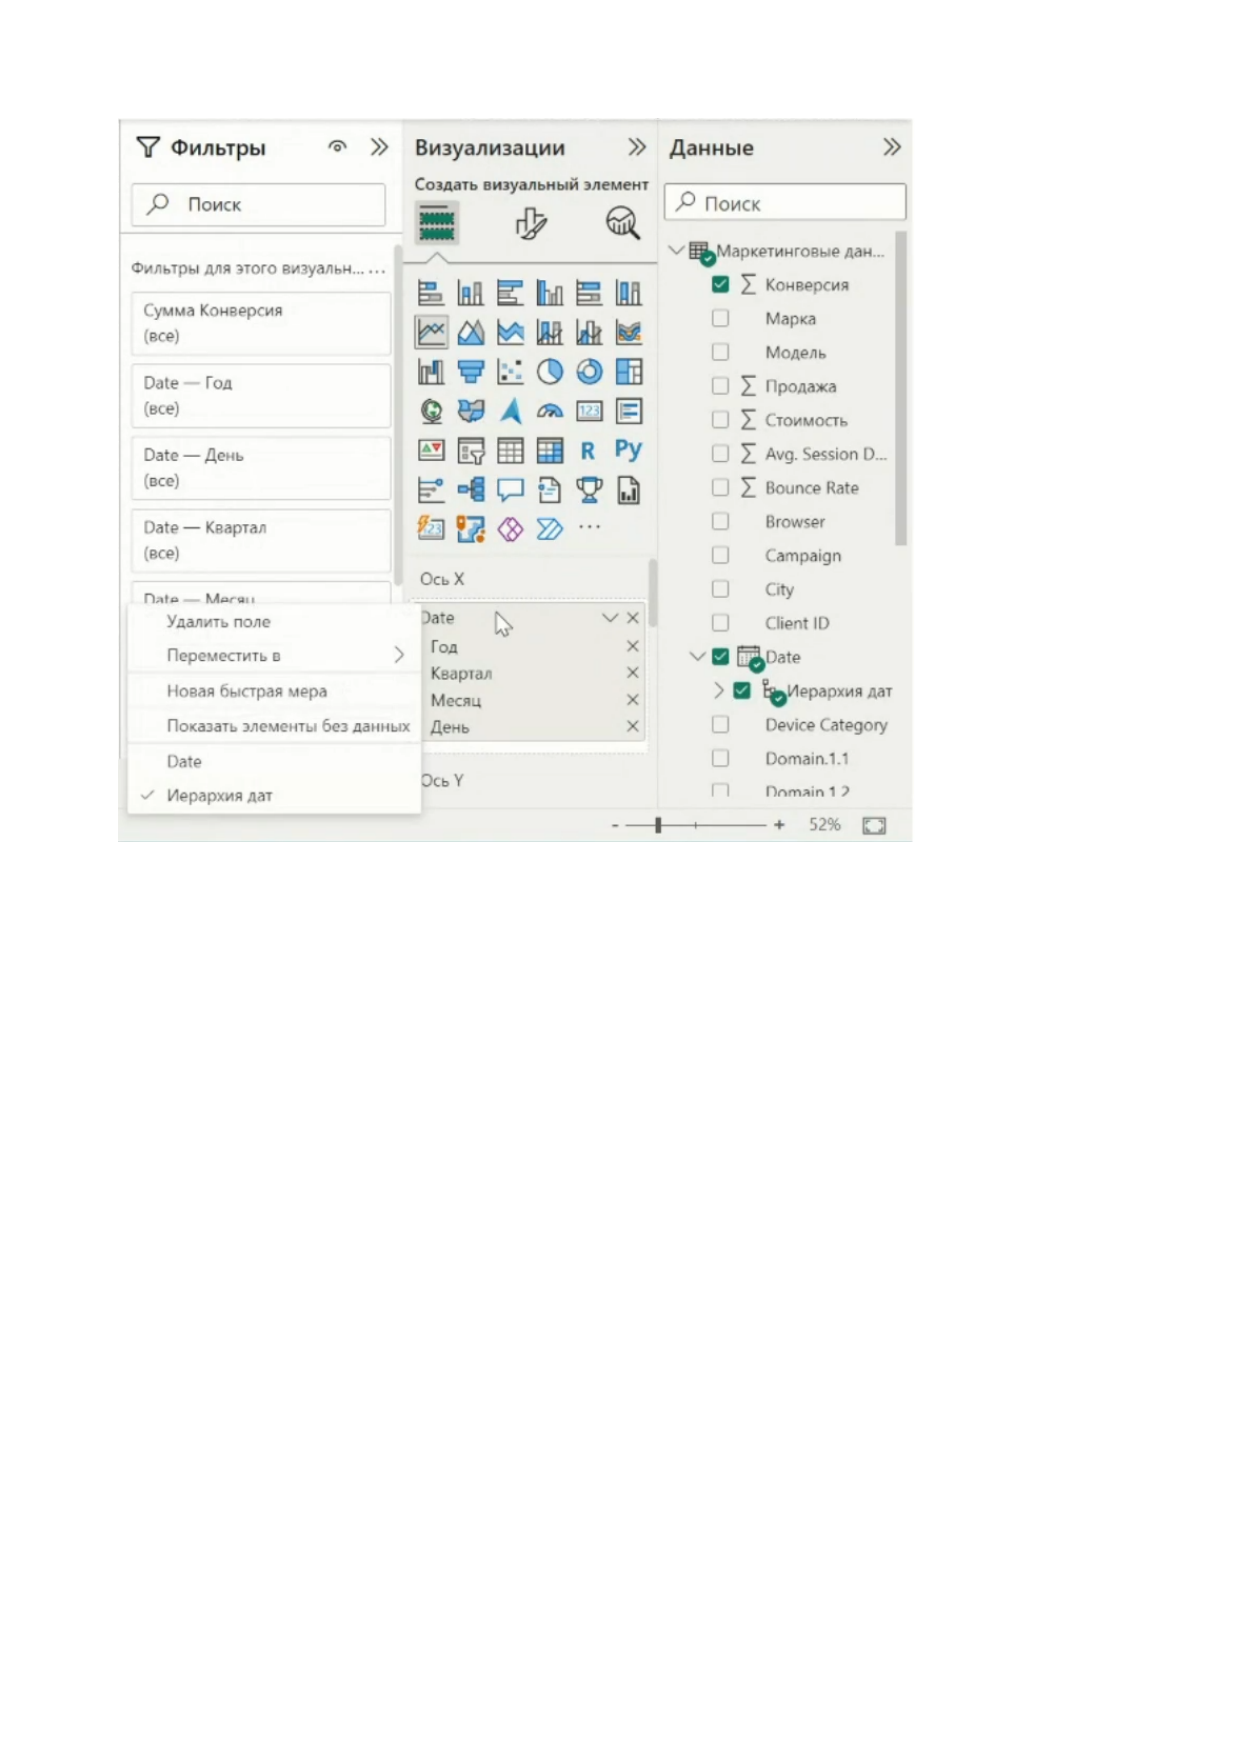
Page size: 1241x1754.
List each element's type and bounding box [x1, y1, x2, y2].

picture [118, 118, 915, 842]
